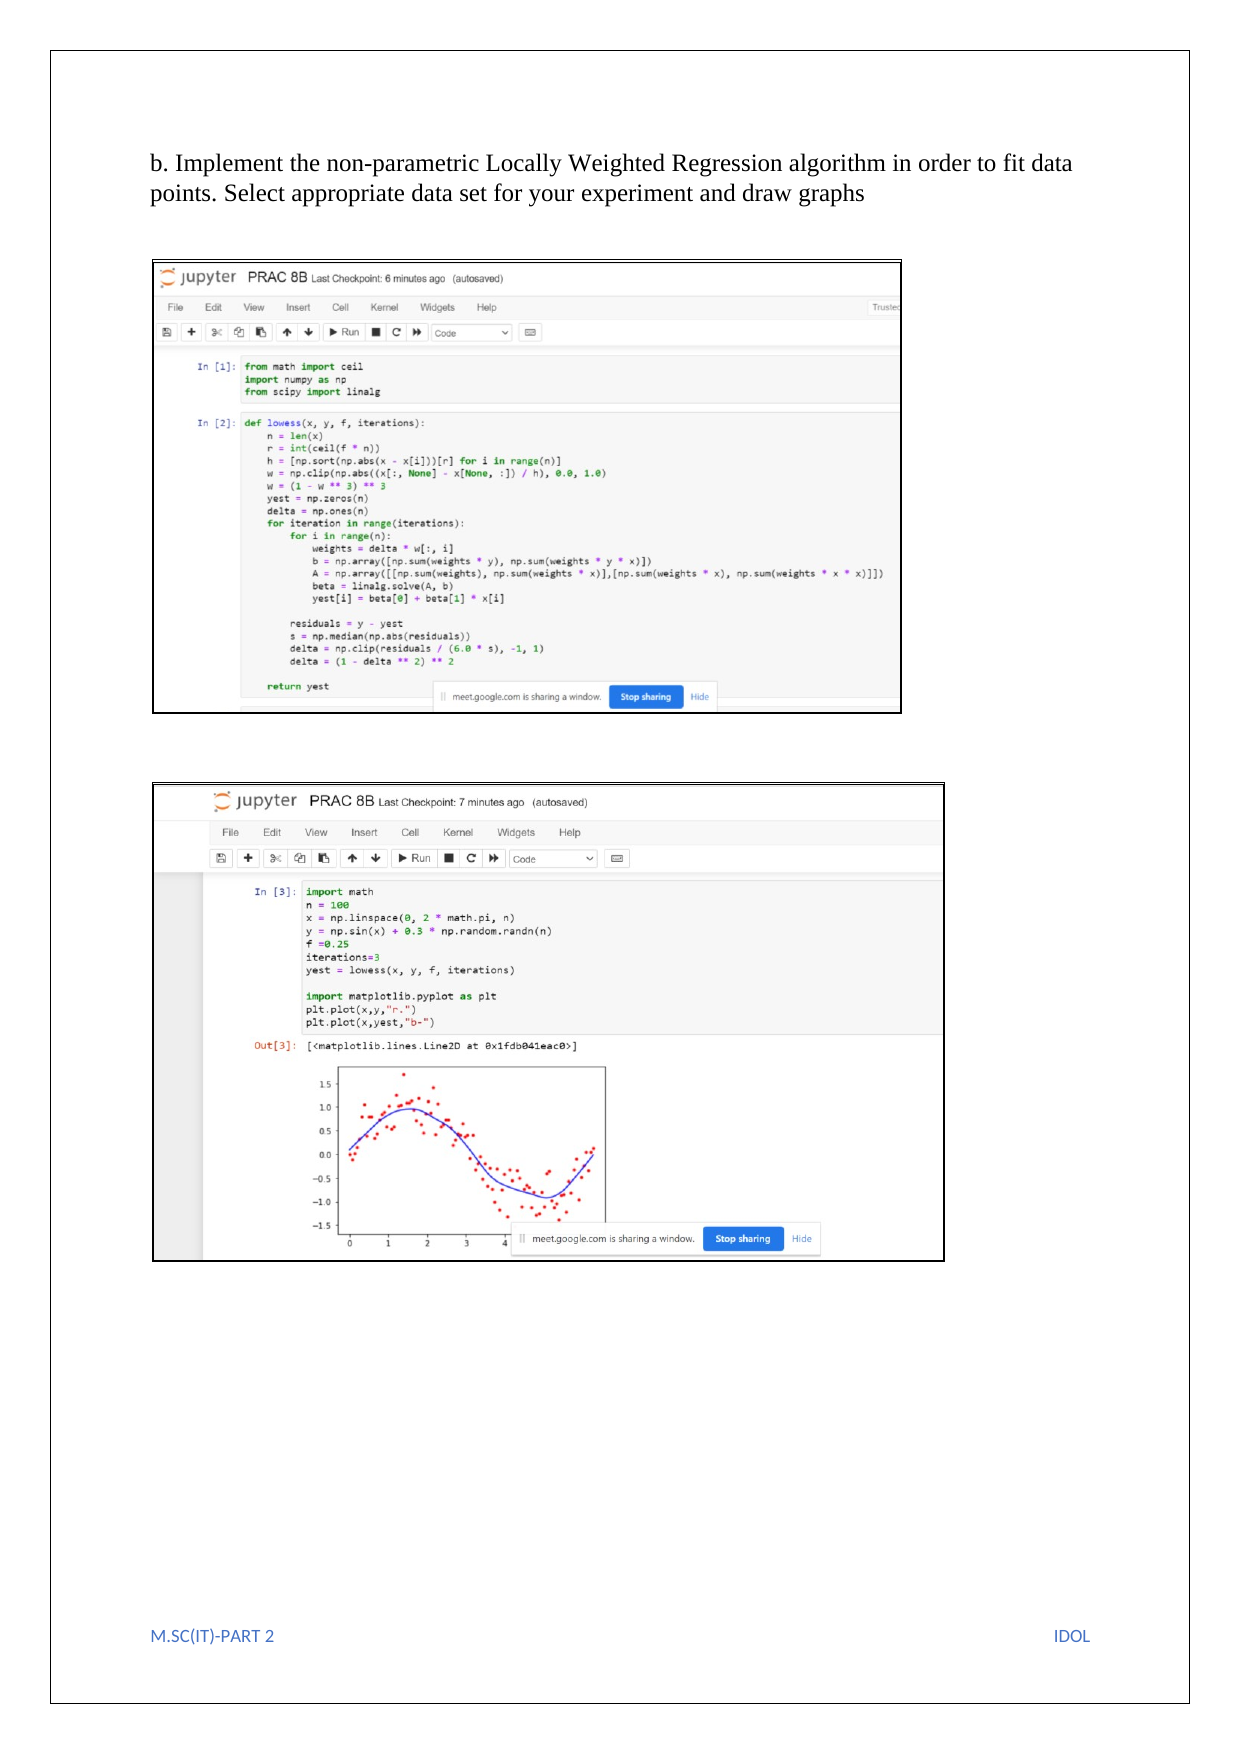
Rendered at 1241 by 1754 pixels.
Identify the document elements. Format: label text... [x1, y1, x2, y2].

text b. Implement the non-parametric Locally Weighted Regression algorithm in order to fit data points. Select appropriate data set for your experiment and draw graphs [150, 148, 1103, 207]
picture [154, 785, 943, 1260]
picture [154, 263, 900, 712]
